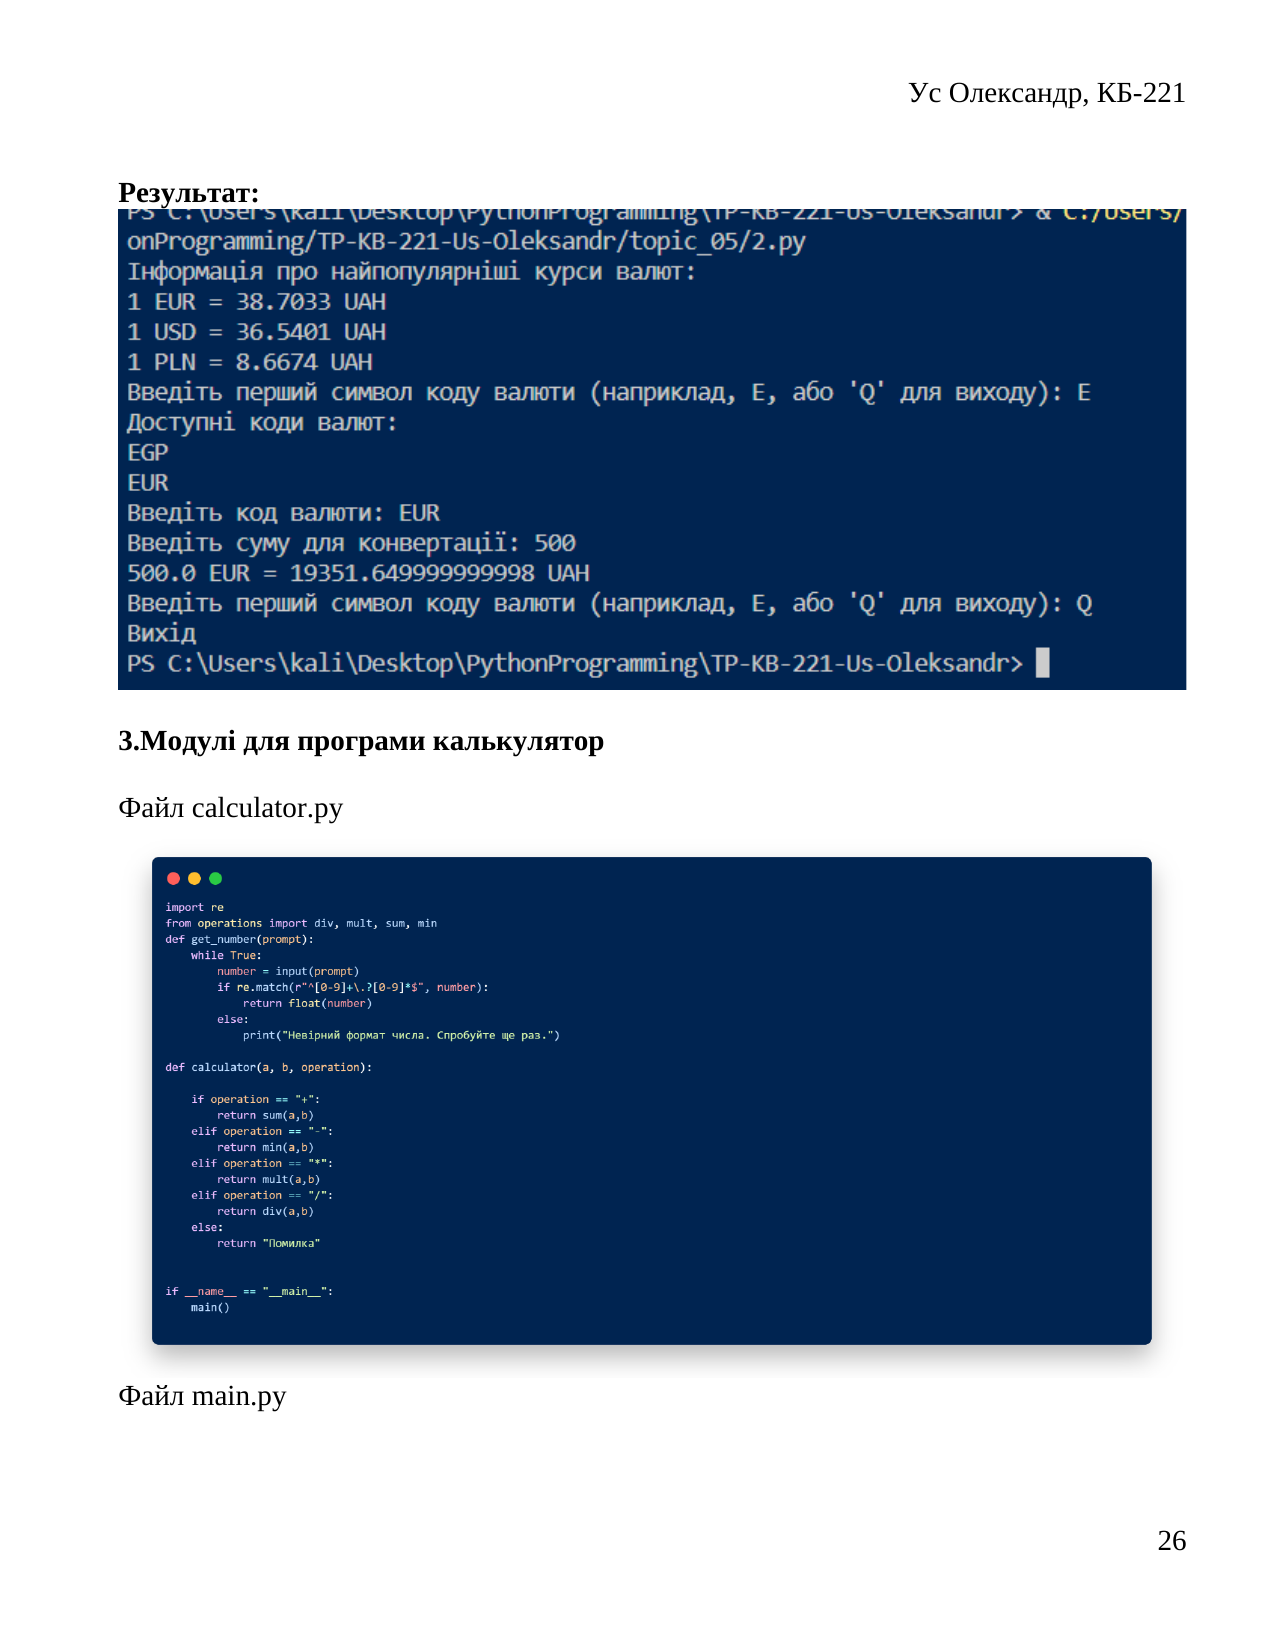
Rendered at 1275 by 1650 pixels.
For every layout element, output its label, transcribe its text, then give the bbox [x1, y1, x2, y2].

text Файл calculator.py [118, 790, 1186, 824]
text Результат: [118, 176, 1186, 209]
picture [118, 823, 1185, 1378]
picture [118, 209, 1187, 690]
text Файл main.py [118, 1378, 1186, 1411]
text 3.Модулі для програми калькулятор [118, 723, 1186, 757]
